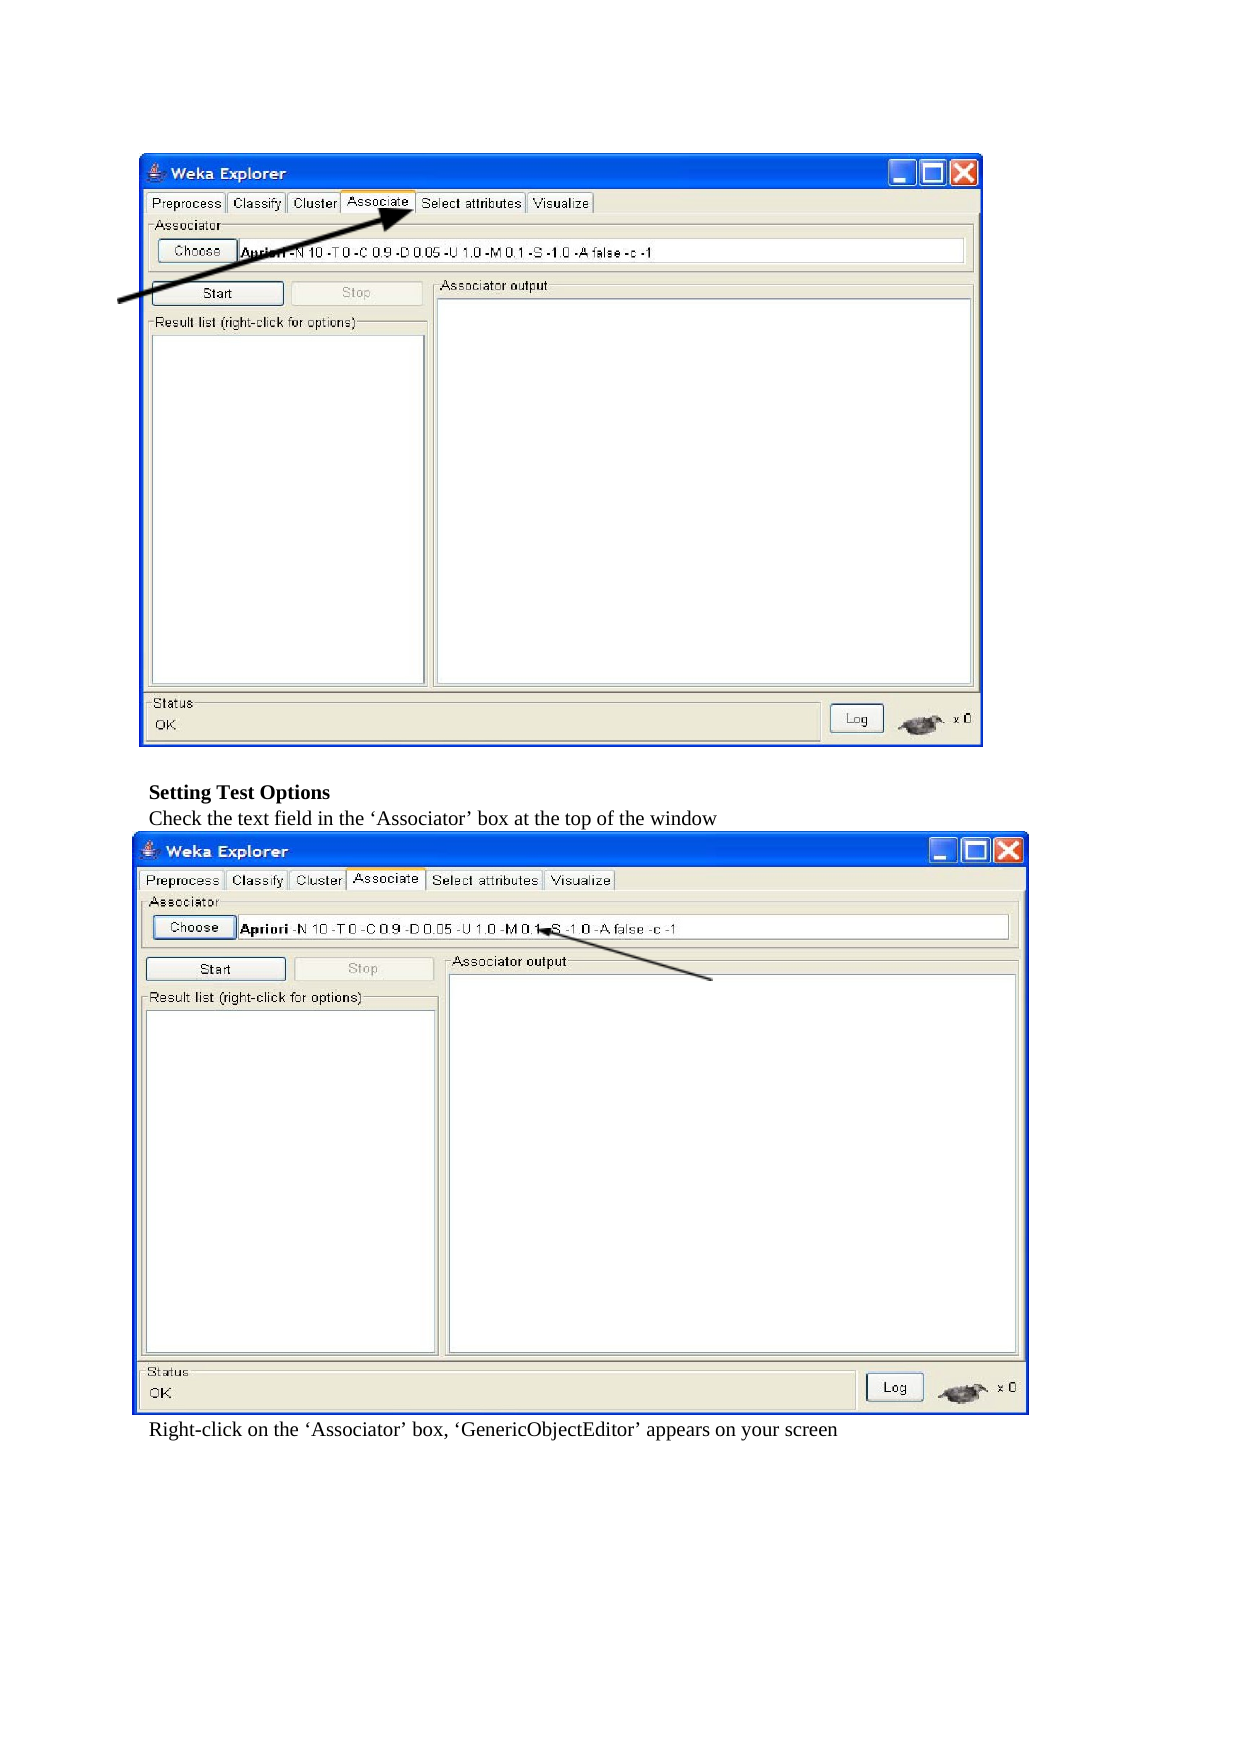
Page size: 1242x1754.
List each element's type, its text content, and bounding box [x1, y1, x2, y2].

text Right-click on the ‘Associator’ box, ‘GenericObjectEditor’ appears on your screen [148, 1417, 964, 1441]
text Check the text field in the ‘Associator’ box at the top of the window [148, 806, 964, 830]
text Setting Test Options [148, 780, 1079, 804]
picture [117, 153, 983, 747]
picture [132, 831, 1029, 1415]
